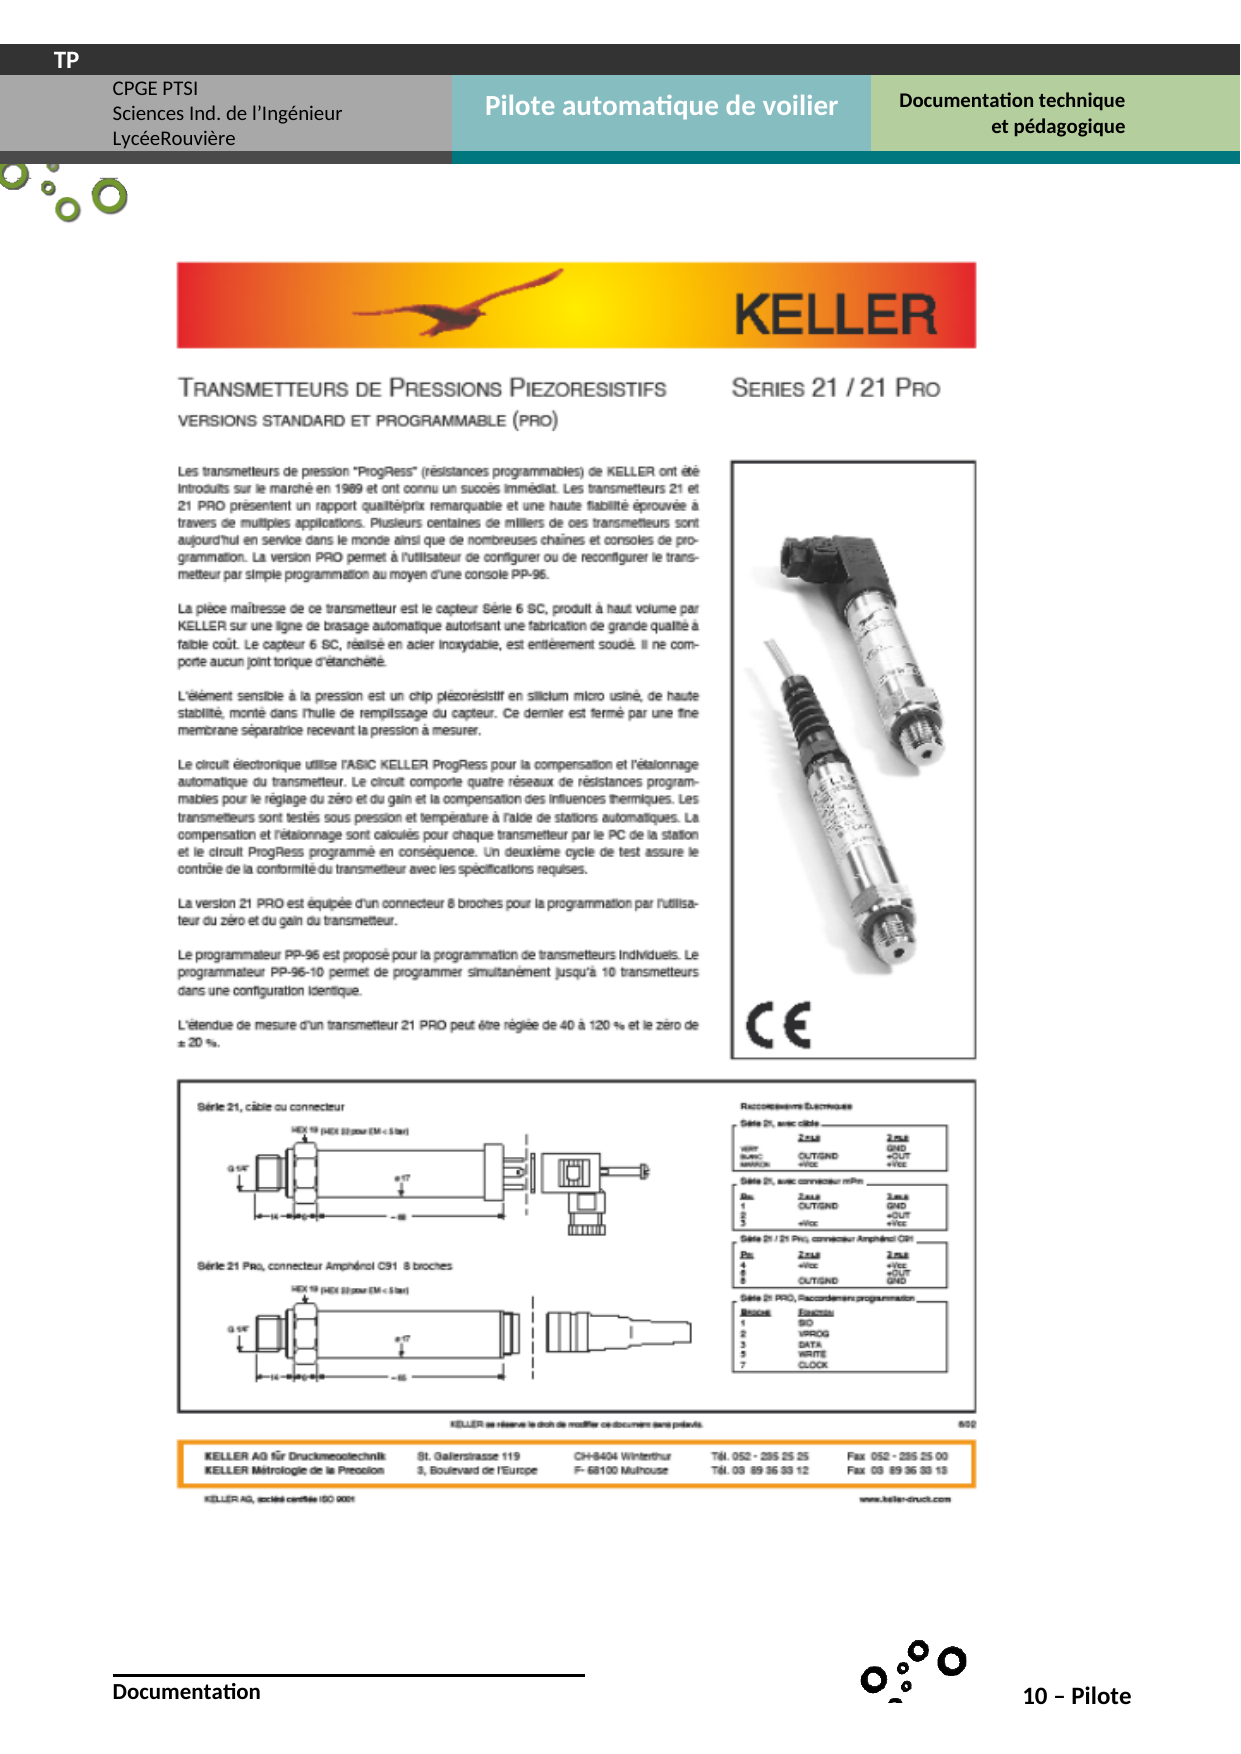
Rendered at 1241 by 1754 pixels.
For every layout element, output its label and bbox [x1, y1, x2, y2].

picture [0, 164, 128, 224]
picture [860, 1640, 967, 1703]
